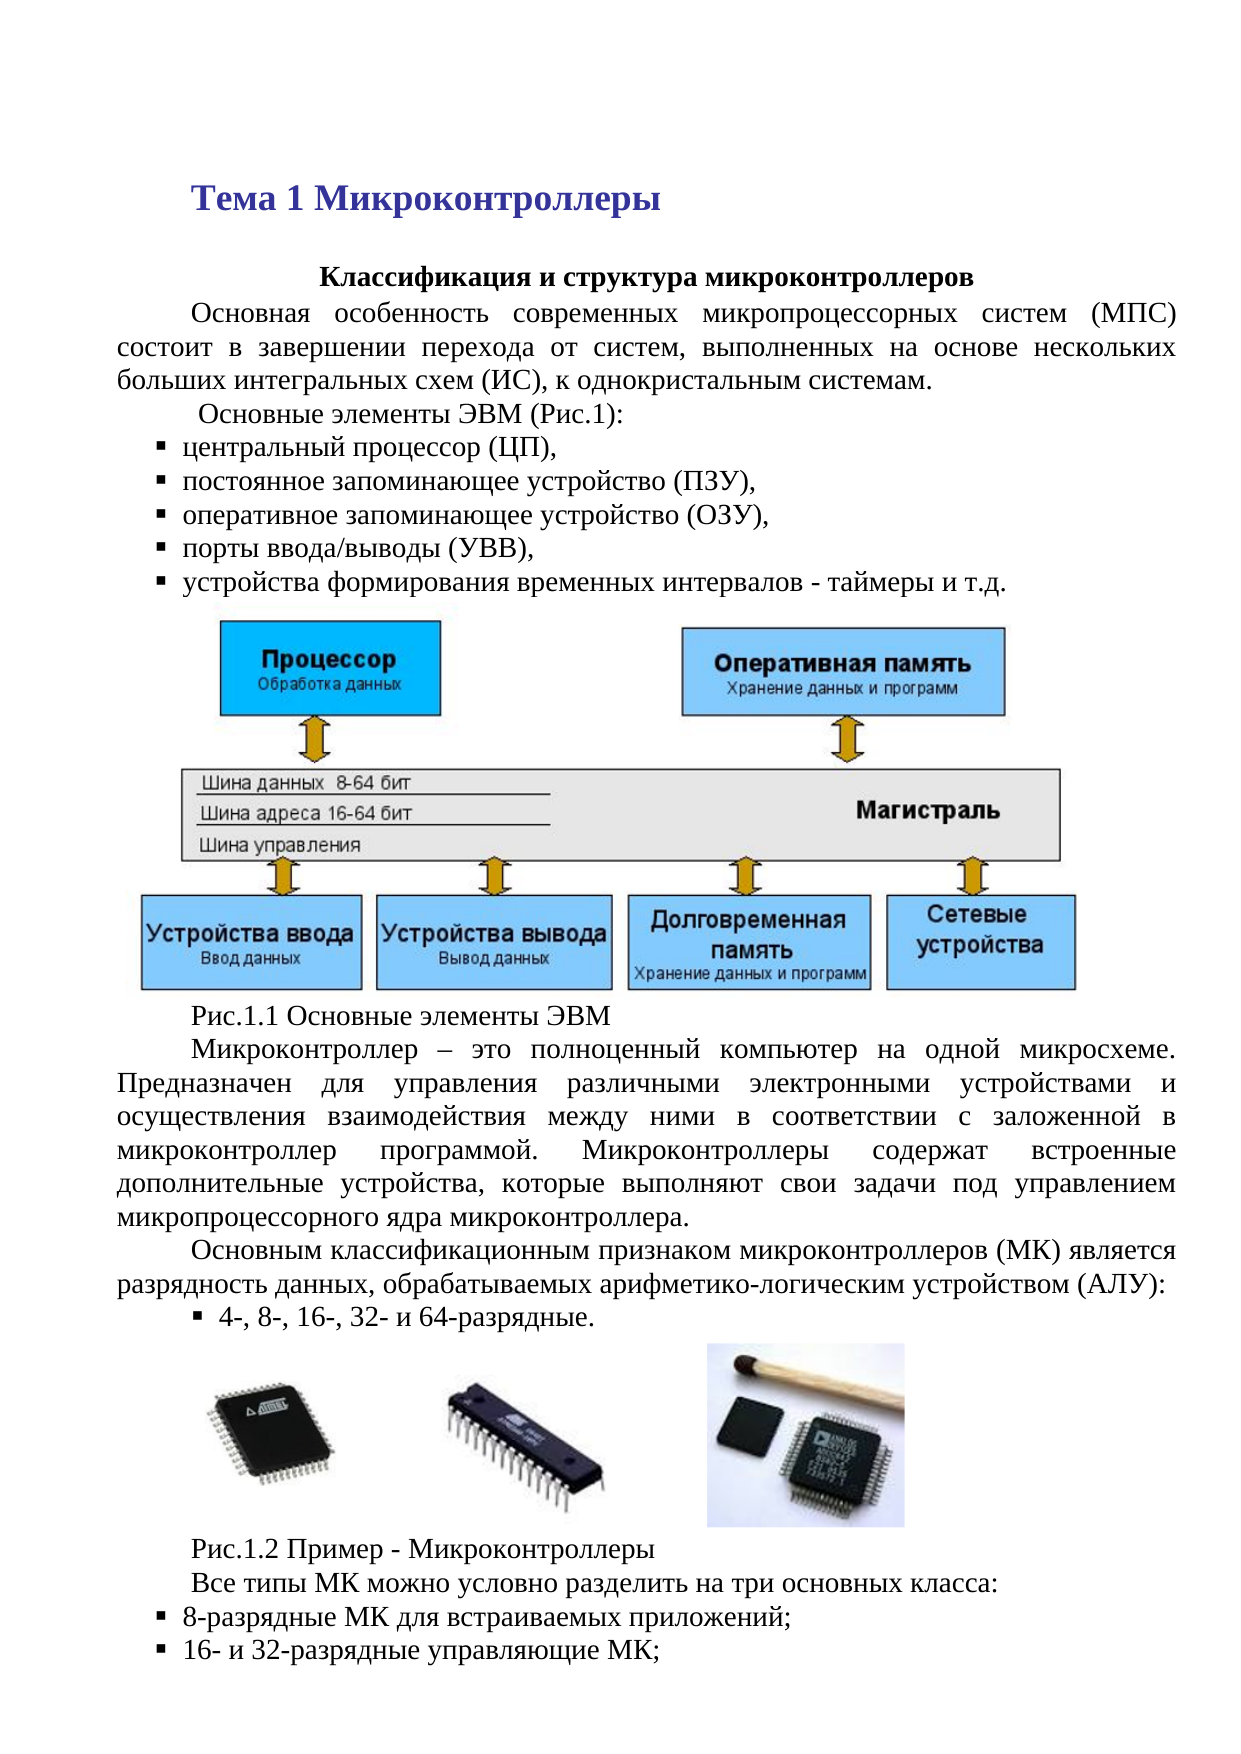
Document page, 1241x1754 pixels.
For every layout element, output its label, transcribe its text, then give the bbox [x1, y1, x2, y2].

picture [116, 597, 1092, 998]
list постоянное запоминающее устройство (ПЗУ), [154, 463, 1177, 497]
list оперативное запоминающее устройство (ОЗУ), [154, 497, 1177, 530]
list 4-, 8-, 16-, 32- и 64-разрядные. [117, 1299, 1177, 1333]
text Основным классификационным признаком микроконтроллеров (МК) является разрядность данных, обрабатываемых арифметико-логическим устройством (АЛУ): [117, 1232, 1177, 1299]
picture [190, 1333, 914, 1532]
text Рис.1.2 Пример - Микроконтроллеры [117, 1532, 1177, 1565]
list центральный процессор (ЦП), [154, 429, 1177, 463]
text Основная особенность современных микропроцессорных систем (МПС) состоит в завершении перехода от систем, выполненных на основе нескольких больших интегральных схем (ИС), к однокристальным системам. [117, 295, 1177, 396]
subtitle Тема 1 Микроконтроллеры [117, 175, 1177, 218]
text Рис.1.1 Основные элементы ЭВМ [117, 998, 1177, 1031]
text Все типы МК можно условно разделить на три основных класса: [117, 1565, 1177, 1599]
list порты ввода/выводы (УВВ), [154, 530, 1177, 564]
list 16- и 32-разрядные управляющие МК; [154, 1632, 1177, 1666]
text Микроконтроллер – это полноценный компьютер на одной микросхеме. Предназначен для управления различными электронными устройствами и осуществления взаимодействия между ними в соответствии с заложенной в микроконтроллер программой. Микроконтроллеры содержат встроенные дополнительные устройства, которые выполняют свои задачи под управлением микропроцессорного ядра микроконтроллера. [117, 1031, 1177, 1232]
list 8-разрядные МК для встраиваемых приложений; [154, 1599, 1177, 1632]
list устройства формирования временных интервалов - таймеры и т.д. [154, 564, 1177, 598]
subtitle Классификация и структура микроконтроллеров [117, 259, 1177, 293]
text Основные элементы ЭВМ (Рис.1): [117, 396, 1177, 429]
